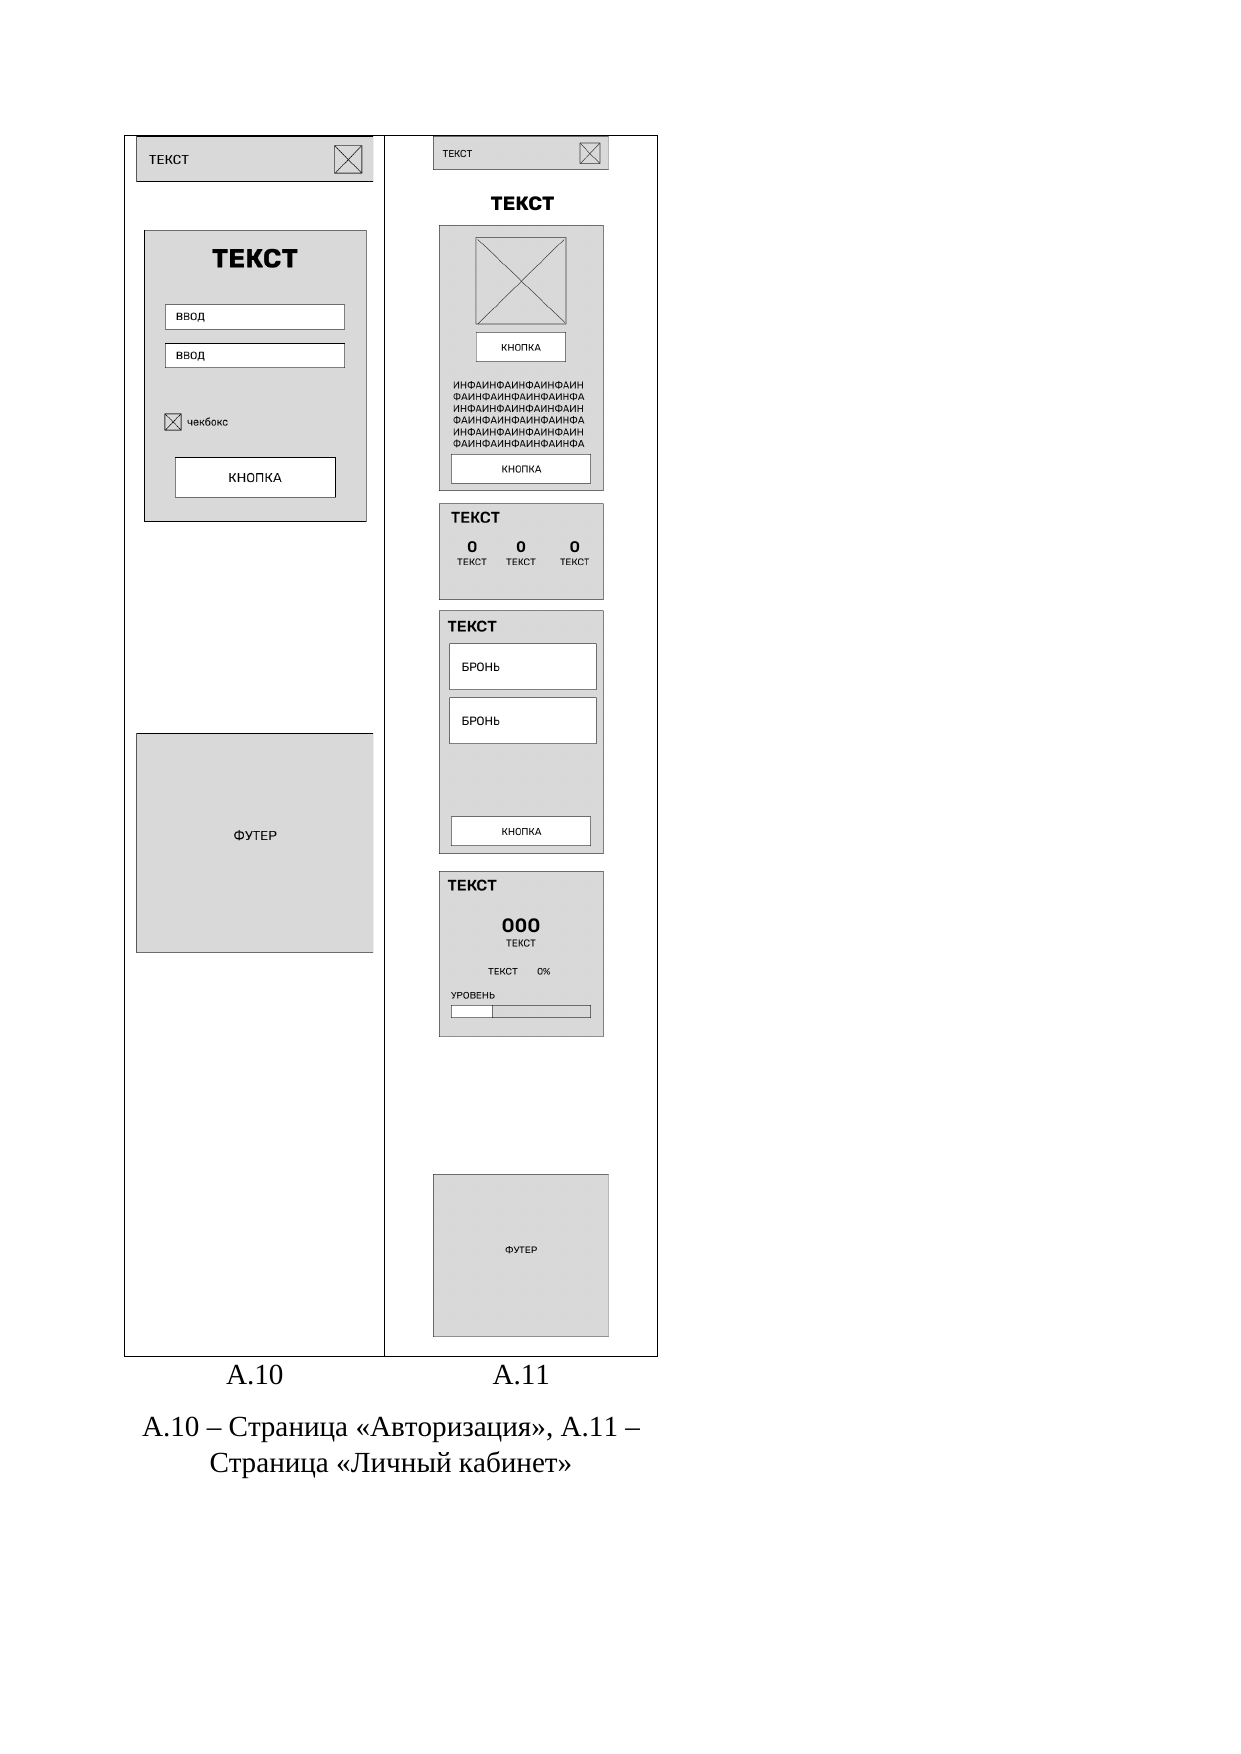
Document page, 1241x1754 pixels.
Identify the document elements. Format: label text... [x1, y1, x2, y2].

table_cell А.11 [385, 1357, 657, 1409]
table_cell [125, 136, 384, 1356]
picture [136, 136, 374, 953]
table_cell А.10 – Страница «Авторизация», А.11 – Страница «Личный кабинет» [125, 1409, 657, 1497]
picture [433, 136, 609, 1337]
table_cell [385, 136, 657, 1356]
table_cell А.10 [125, 1357, 384, 1409]
